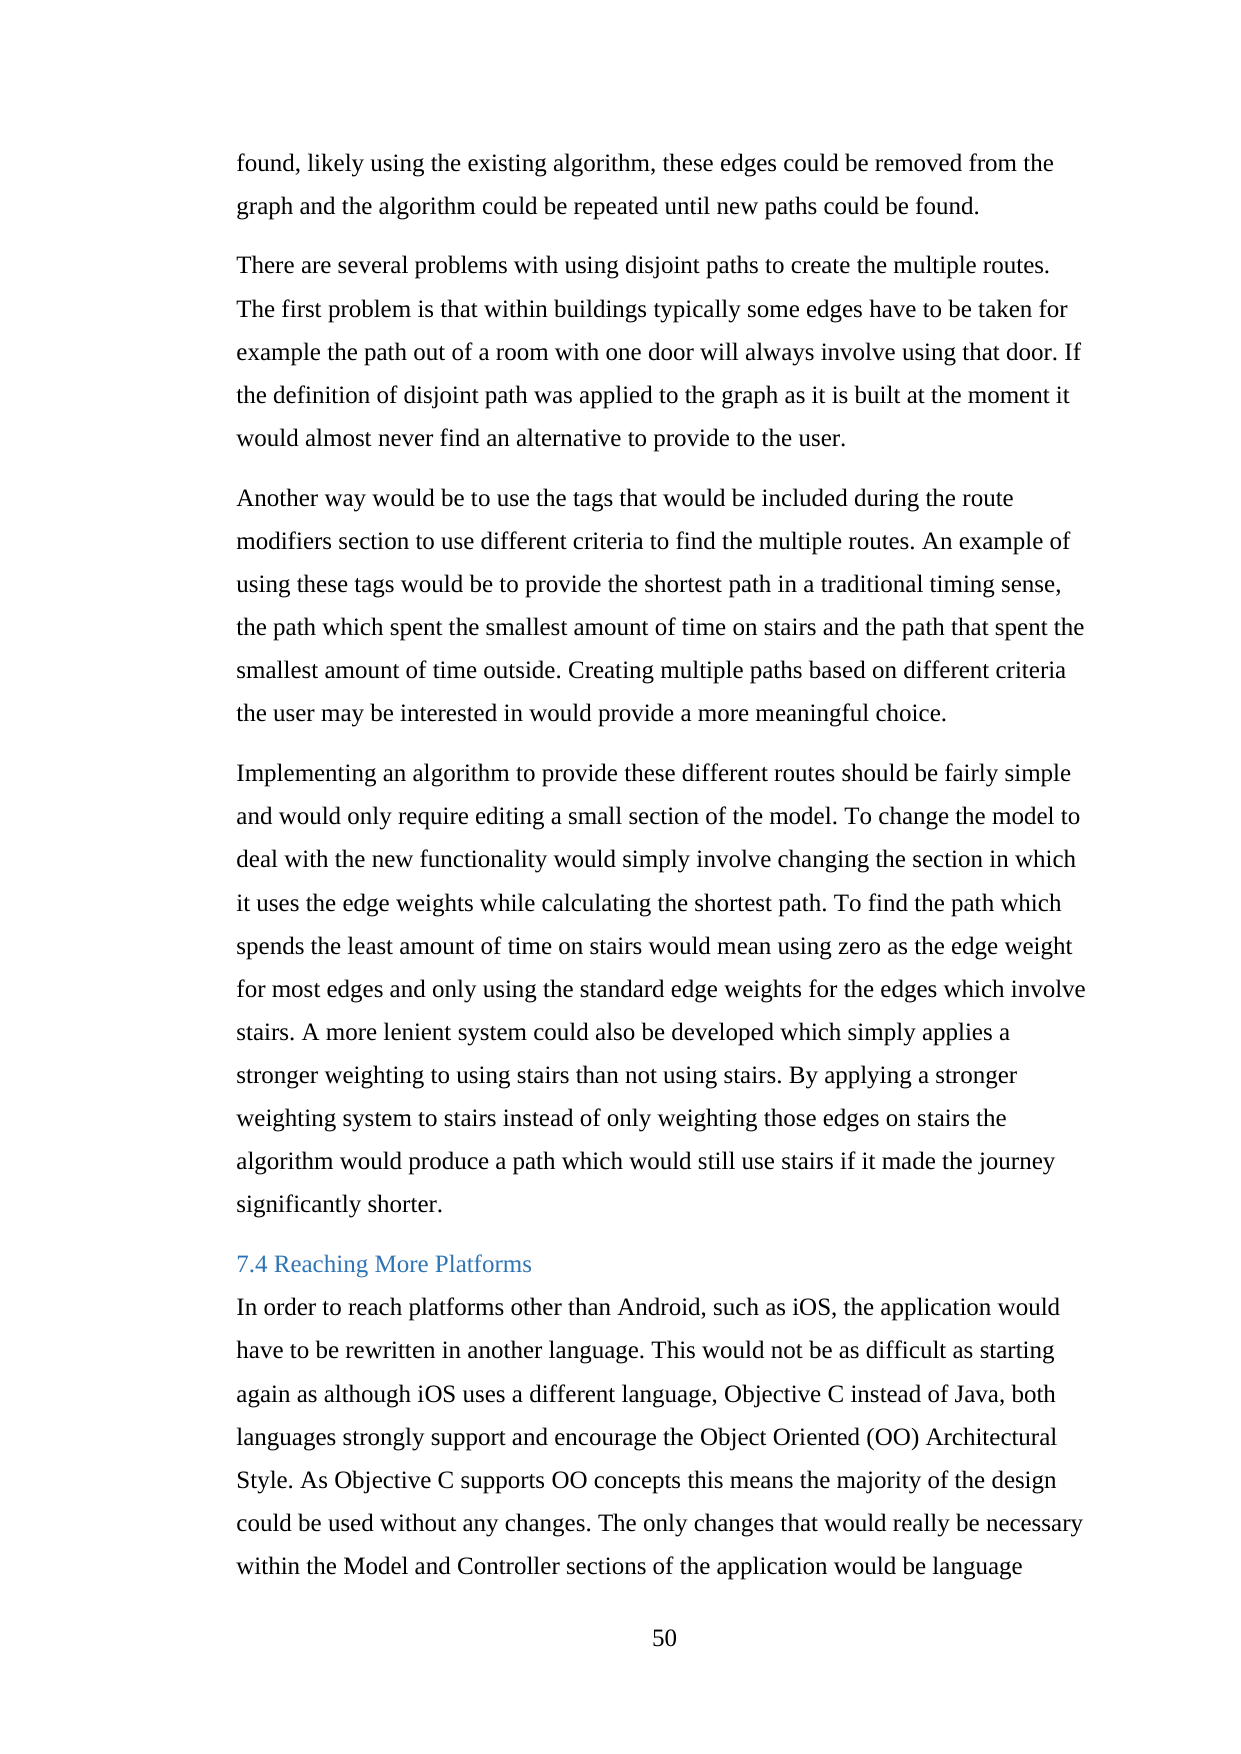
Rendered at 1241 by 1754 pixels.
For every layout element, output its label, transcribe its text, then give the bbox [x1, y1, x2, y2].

subtitle 7.4 Reaching More Platforms [236, 1249, 1092, 1278]
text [236, 148, 1092, 219]
text There are several problems with using disjoint paths to create the multiple routes. The first problem is that within buildings typically some edges have to be taken for example the path out of a room with one door will always involve using that door. If the definition of disjoint path was applied to the graph as it is built at the moment it would almost never find an alternative to provide to the user. [236, 251, 1092, 452]
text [236, 1292, 1092, 1580]
text Implementing an algorithm to provide these different routes should be fairly simple and would only require editing a small section of the model. To change the model to deal with the new functionality would simply involve changing the section in which it uses the edge weights while calculating the shortest path. To find the path which spends the least amount of time on stairs would mean using zero as the edge weight for most edges and only using the standard edge weights for the edges which involve stairs. A more lenient system could also be developed which simply applies a stronger weighting to using stairs than not using stairs. By applying a stronger weighting system to stairs instead of only weighting those edges on stairs the algorithm would produce a path which would still use stairs if it made the journey significantly shorter. [236, 758, 1092, 1218]
text Another way would be to use the tags that would be included during the route modifiers section to use different criteria to find the multiple routes. An example of using these tags would be to provide the shortest path in a traditional timing sense, the path which spent the smallest amount of time on stairs and the path that spent the smallest amount of time outside. Creating multiple paths based on different criteria the user may be interested in would provide a more meaningful choice. [236, 483, 1092, 727]
